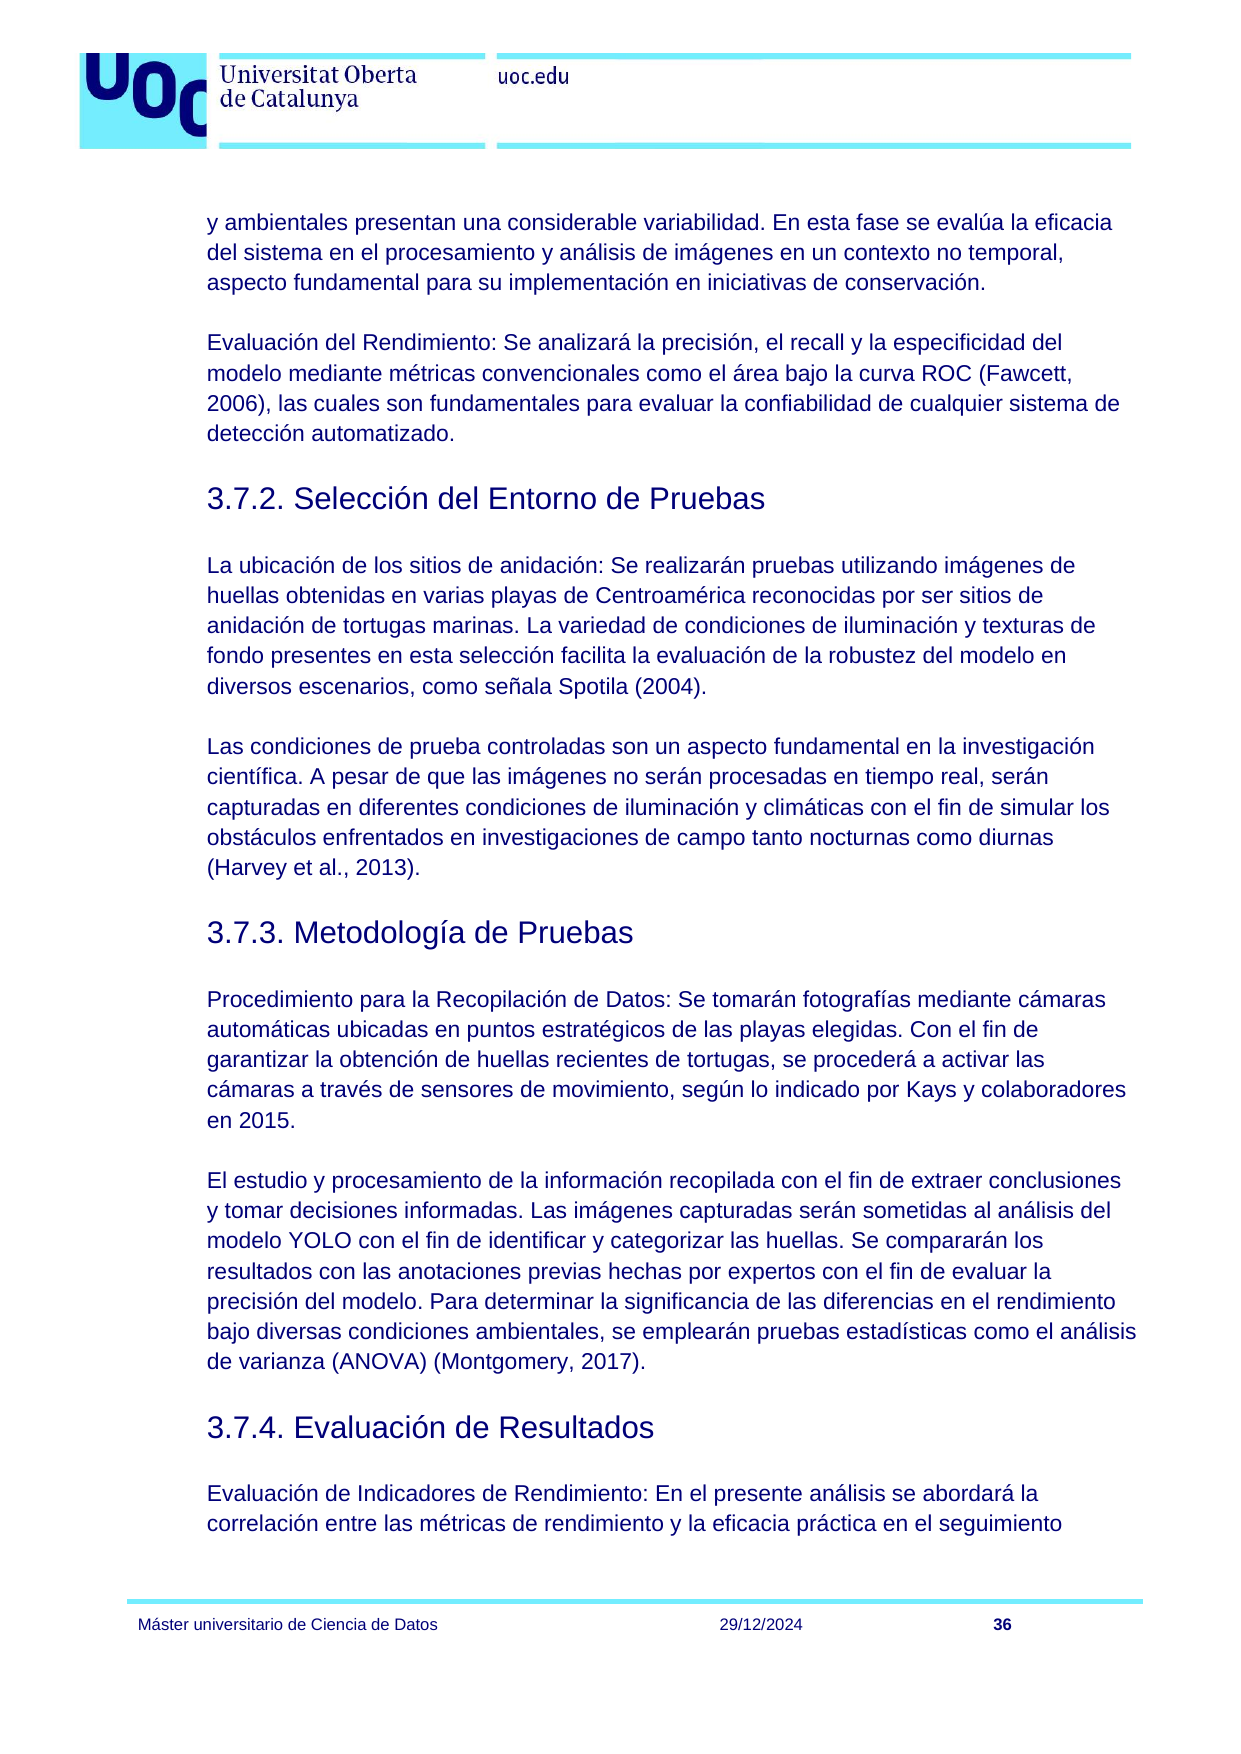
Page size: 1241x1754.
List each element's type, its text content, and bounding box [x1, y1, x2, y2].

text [207, 30, 1137, 295]
subtitle 3.7.4. Evaluación de Resultados [207, 1409, 1137, 1445]
text Las condiciones de prueba controladas son un aspecto fundamental en la investigación científica. A pesar de que las imágenes no serán procesadas en tiempo real, serán capturadas en diferentes condiciones de iluminación y climáticas con el fin de simular los obstáculos enfrentados en investigaciones de campo tanto nocturnas como diurnas (Harvey et al., 2013). [207, 733, 1137, 880]
text El estudio y procesamiento de la información recopilada con el fin de extraer conclusiones y tomar decisiones informadas. Las imágenes capturadas serán sometidas al análisis del modelo YOLO con el fin de identificar y categorizar las huellas. Se compararán los resultados con las anotaciones previas hechas por expertos con el fin de evaluar la precisión del modelo. Para determinar la significancia de las diferencias en el rendimiento bajo diversas condiciones ambientales, se emplearán pruebas estadísticas como el análisis de varianza (ANOVA) (Montgomery, 2017). [207, 1167, 1137, 1375]
subtitle 3.7.3. Metodología de Pruebas [207, 914, 1137, 950]
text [207, 1480, 1137, 1537]
picture [74, 53, 207, 149]
text La ubicación de los sitios de anidación: Se realizarán pruebas utilizando imágenes de huellas obtenidas en varias playas de Centroamérica reconocidas por ser sitios de anidación de tortugas marinas. La variedad de condiciones de iluminación y texturas de fondo presentes en esta selección facilita la evaluación de la robustez del modelo en diversos escenarios, como señala Spotila (2004). [207, 552, 1137, 699]
subtitle 3.7.2. Selección del Entorno de Pruebas [207, 480, 1137, 516]
text Procedimiento para la Recopilación de Datos: Se tomarán fotografías mediante cámaras automáticas ubicadas en puntos estratégicos de las playas elegidas. Con el fin de garantizar la obtención de huellas recientes de tortugas, se procederá a activar las cámaras a través de sensores de movimiento, según lo indicado por Kays y colaboradores en 2015. [207, 986, 1137, 1133]
text Evaluación del Rendimiento: Se analizará la precisión, el recall y la especificidad del modelo mediante métricas convencionales como el área bajo la curva ROC (Fawcett, 2006), las cuales son fundamentales para evaluar la confiabilidad de cualquier sistema de detección automatizado. [207, 329, 1137, 446]
